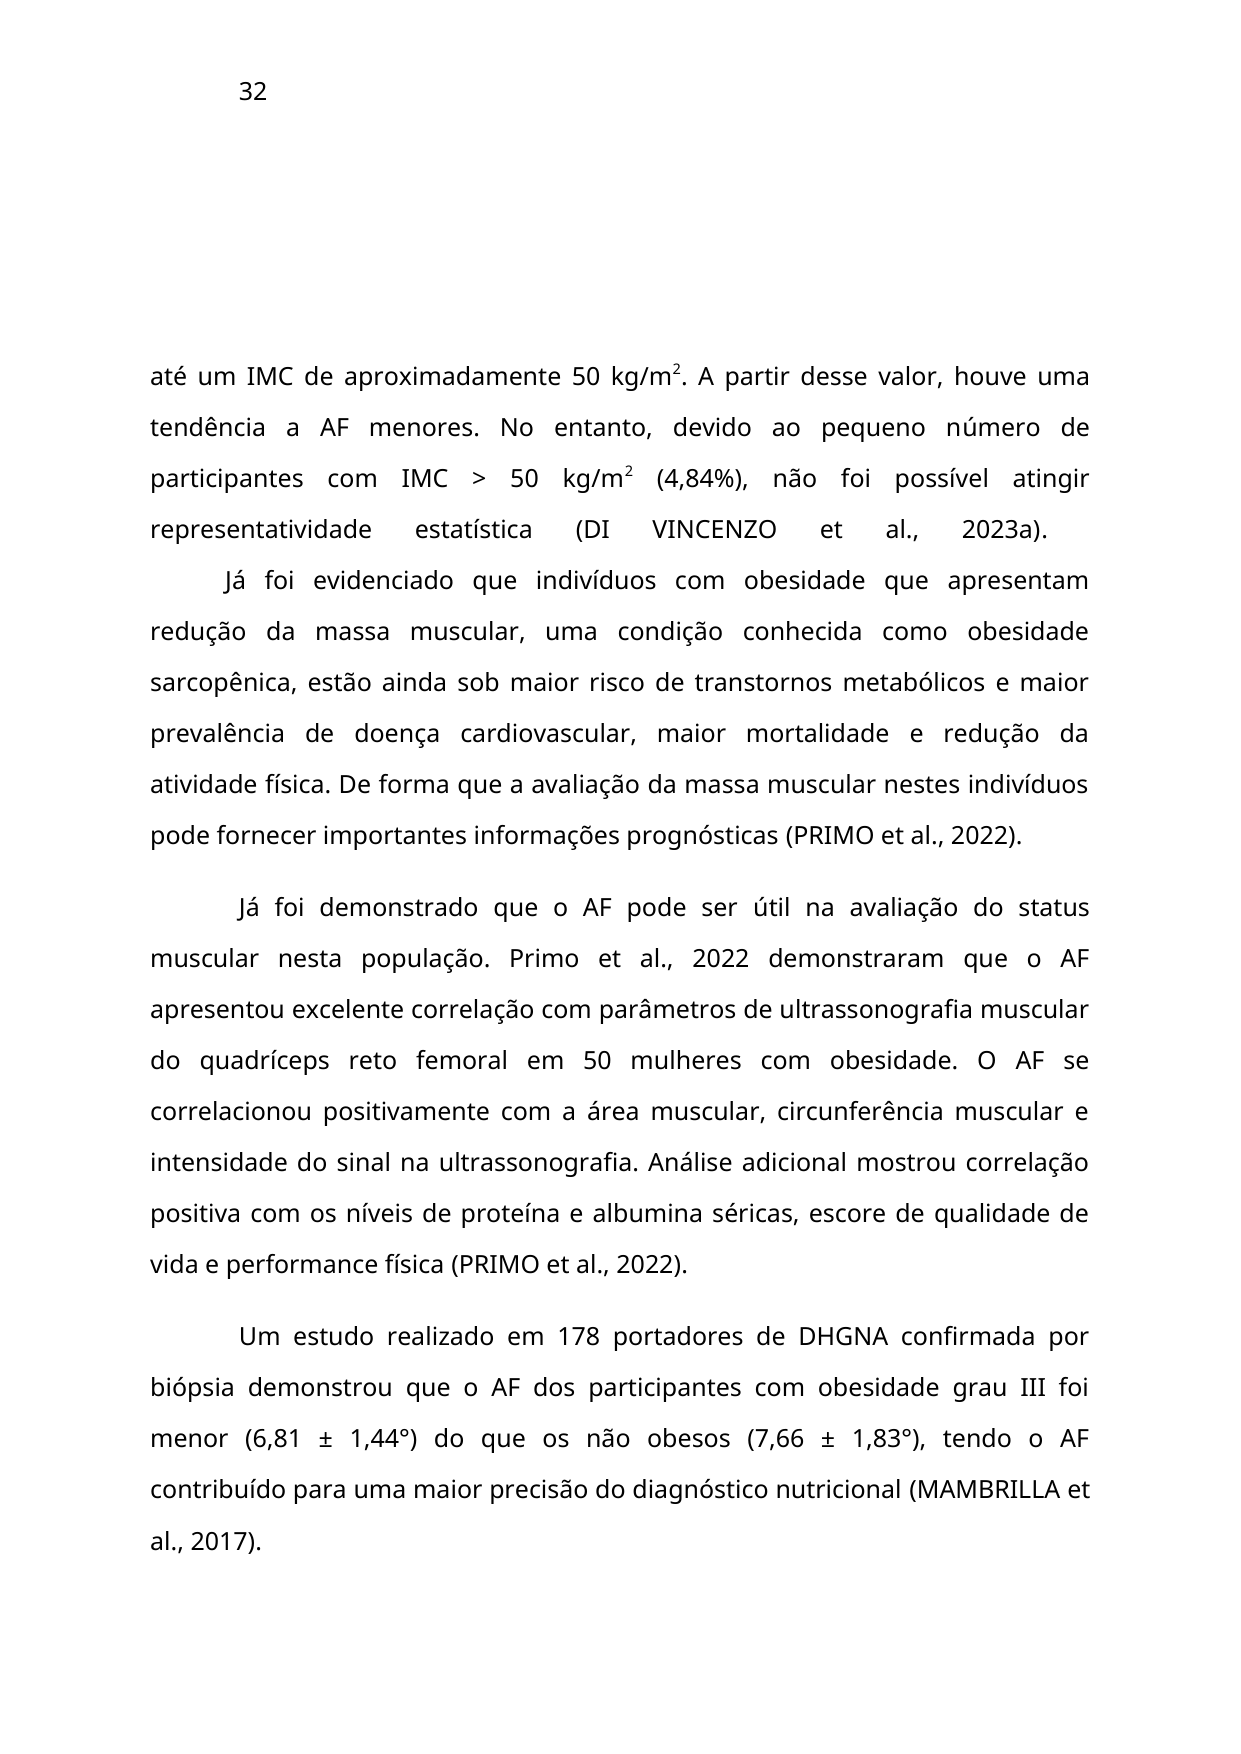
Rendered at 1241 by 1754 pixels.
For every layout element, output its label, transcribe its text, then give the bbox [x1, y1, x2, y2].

text Já foi demonstrado que o AF pode ser útil na avaliação do status muscular nesta população. Primo et al., 2022 demonstraram que o AF apresentou excelente correlação com parâmetros de ultrassonografia muscular do quadríceps reto femoral em 50 mulheres com obesidade. O AF se correlacionou positivamente com a área muscular, circunferência muscular e intensidade do sinal na ultrassonografia. Análise adicional mostrou correlação positiva com os níveis de proteína e albumina séricas, escore de qualidade de vida e performance física . [150, 890, 1090, 1281]
text Um estudo realizado em 178 portadores de DHGNA confirmada por biópsia demonstrou que o AF dos participantes com obesidade grau III foi menor (6,81 ± 1,44°) do que os não obesos (7,66 ± 1,83°), tendo o AF contribuído para uma maior precisão do diagnóstico nutricional . [150, 1319, 1090, 1557]
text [150, 359, 1090, 852]
